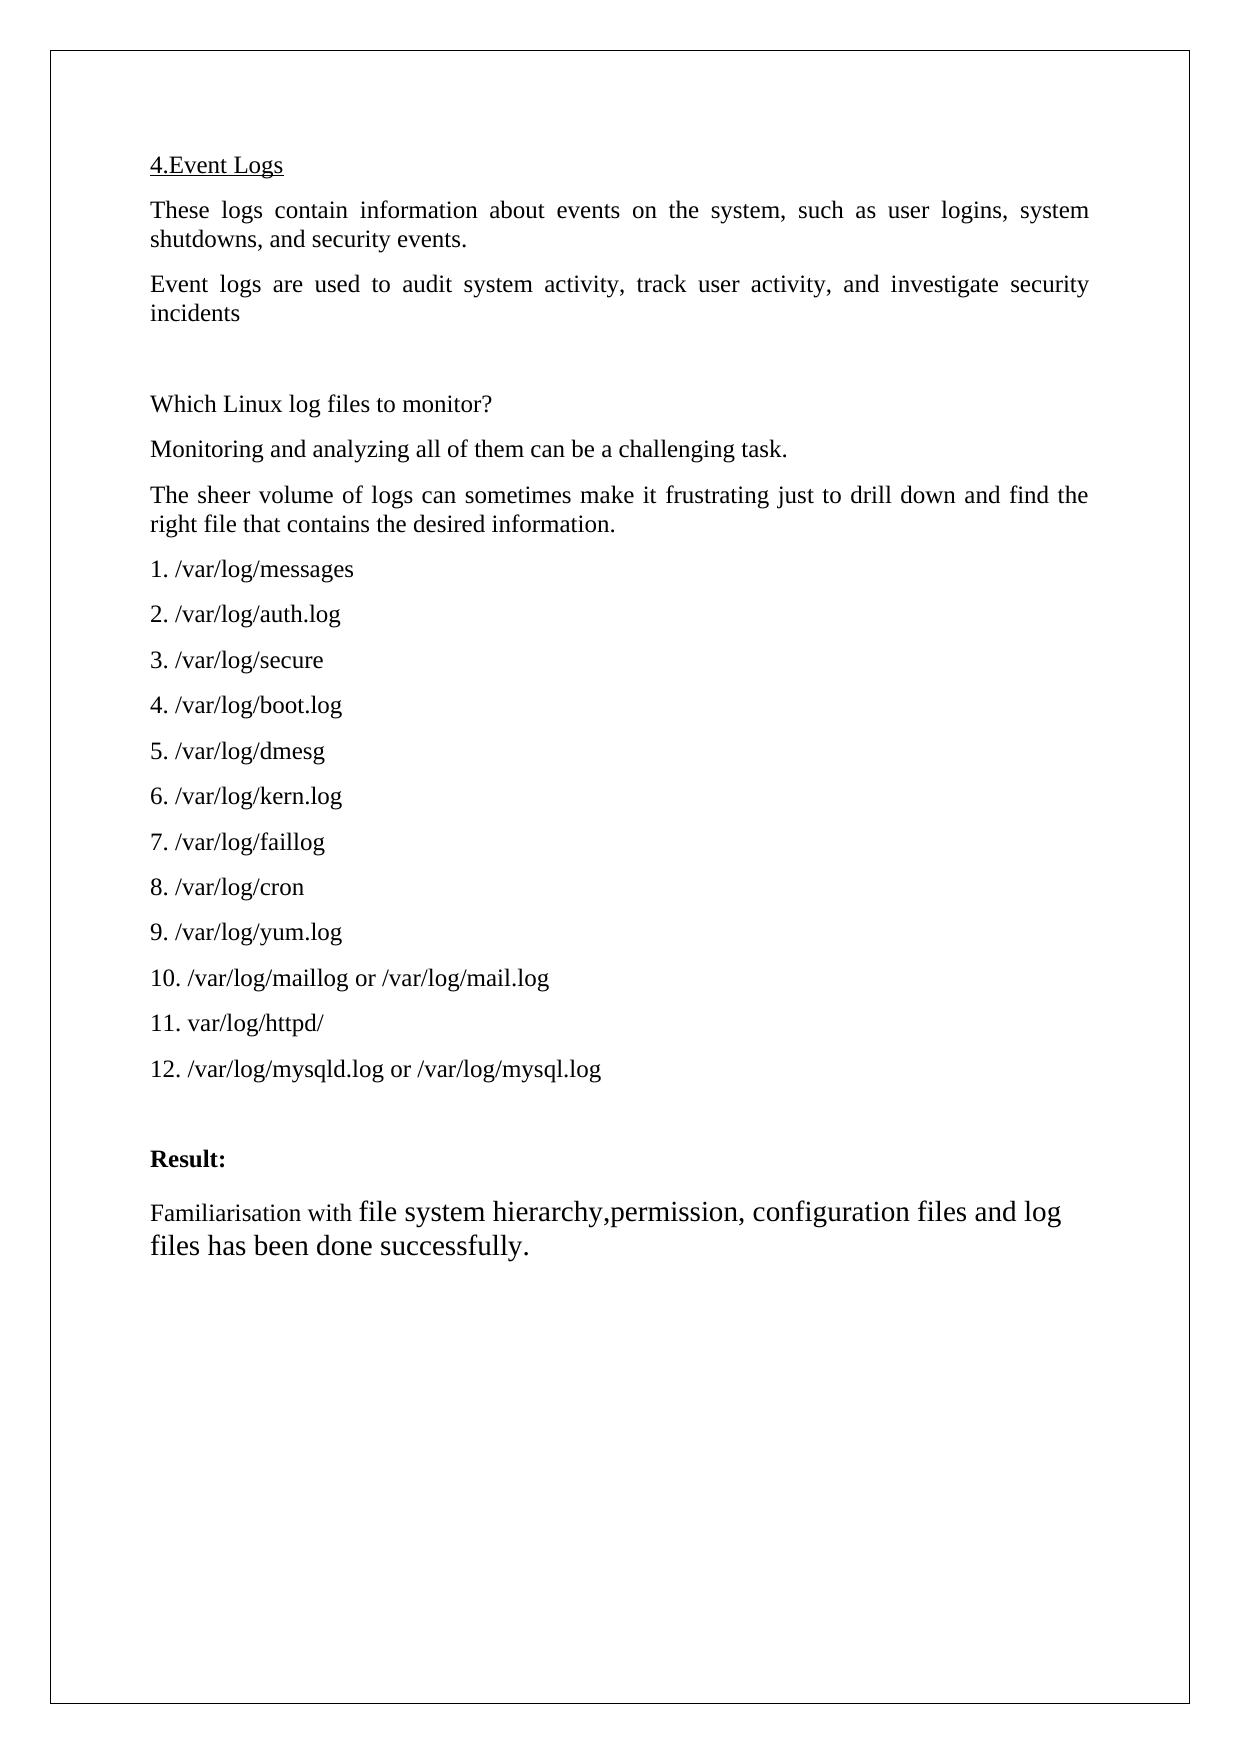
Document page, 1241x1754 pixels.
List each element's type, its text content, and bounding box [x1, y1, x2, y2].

text Event logs are used to audit system activity, track user activity, and investigate security incidents [150, 269, 1090, 327]
text 6. /var/log/kern.log [150, 781, 1090, 810]
text 7. /var/log/faillog [150, 827, 1090, 855]
text These logs contain information about events on the system, such as user logins, system shutdowns, and security events. [150, 195, 1090, 253]
text 3. /var/log/secure [150, 645, 1090, 674]
text 2. /var/log/auth.log [150, 599, 1090, 628]
text The sheer volume of logs can sometimes make it frustrating just to drill down and find the right file that contains the desired information. [150, 480, 1090, 537]
text 8. /var/log/cron [150, 872, 1090, 901]
text Which Linux log files to monitor? [150, 389, 1090, 418]
text 5. /var/log/dmesg [150, 736, 1090, 764]
text 12. /var/log/mysqld.log or /var/log/mysql.log [150, 1054, 1090, 1082]
text Result: [150, 1144, 1090, 1173]
text 10. /var/log/maillog or /var/log/mail.log [150, 963, 1090, 992]
text 4. /var/log/boot.log [150, 690, 1090, 719]
text 11. var/log/httpd/ [150, 1008, 1090, 1037]
text Familiarisation with file system hierarchy,permission, configuration files and log files has been done successfully. [150, 1194, 1090, 1261]
text 4.Event Logs [150, 150, 1090, 179]
text 1. /var/log/messages [150, 554, 1090, 583]
text 9. /var/log/yum.log [150, 917, 1090, 946]
text Monitoring and analyzing all of them can be a challenging task. [150, 434, 1090, 463]
